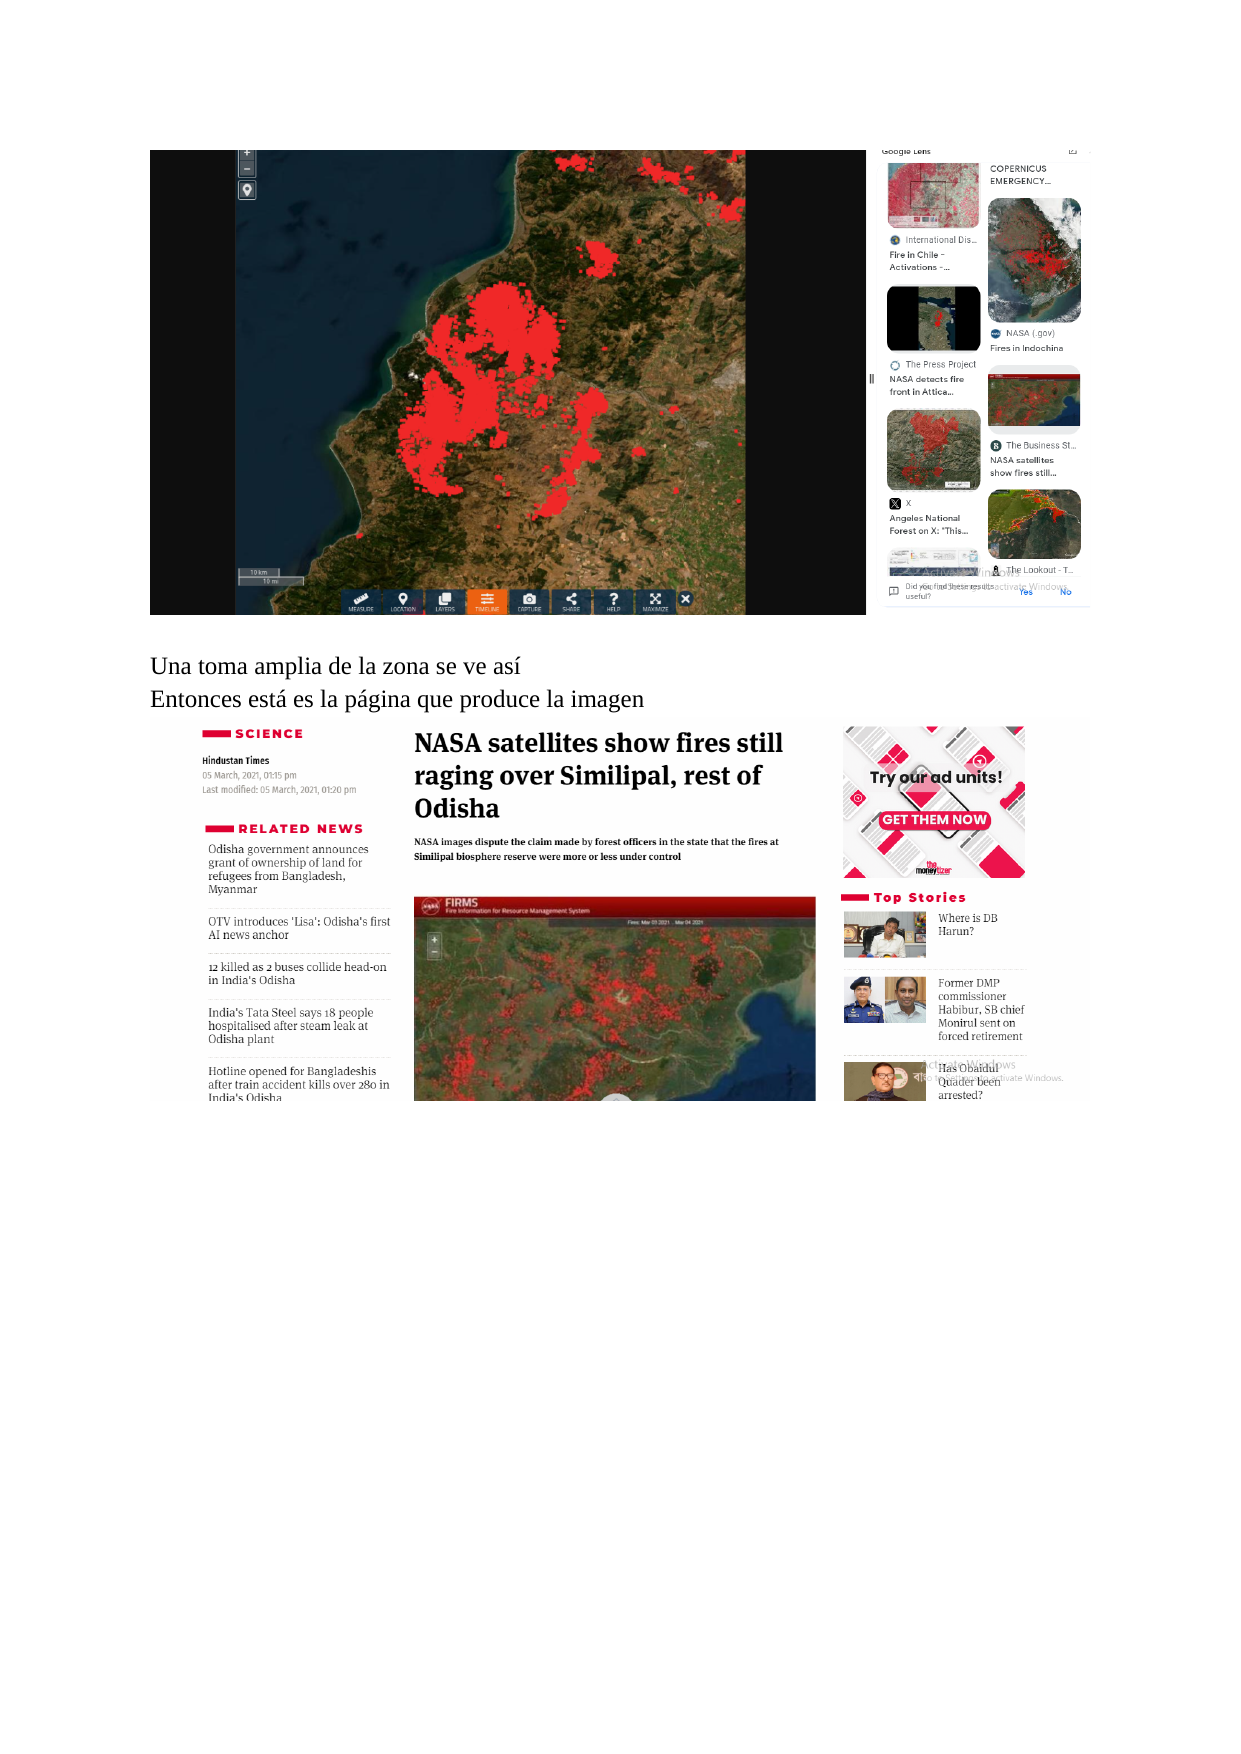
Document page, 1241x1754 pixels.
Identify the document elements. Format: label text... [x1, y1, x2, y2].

picture [150, 717, 1091, 1101]
picture [150, 150, 1091, 615]
text Una toma amplia de la zona se ve así Entonces está es la página que produce la imagen [150, 651, 1090, 713]
